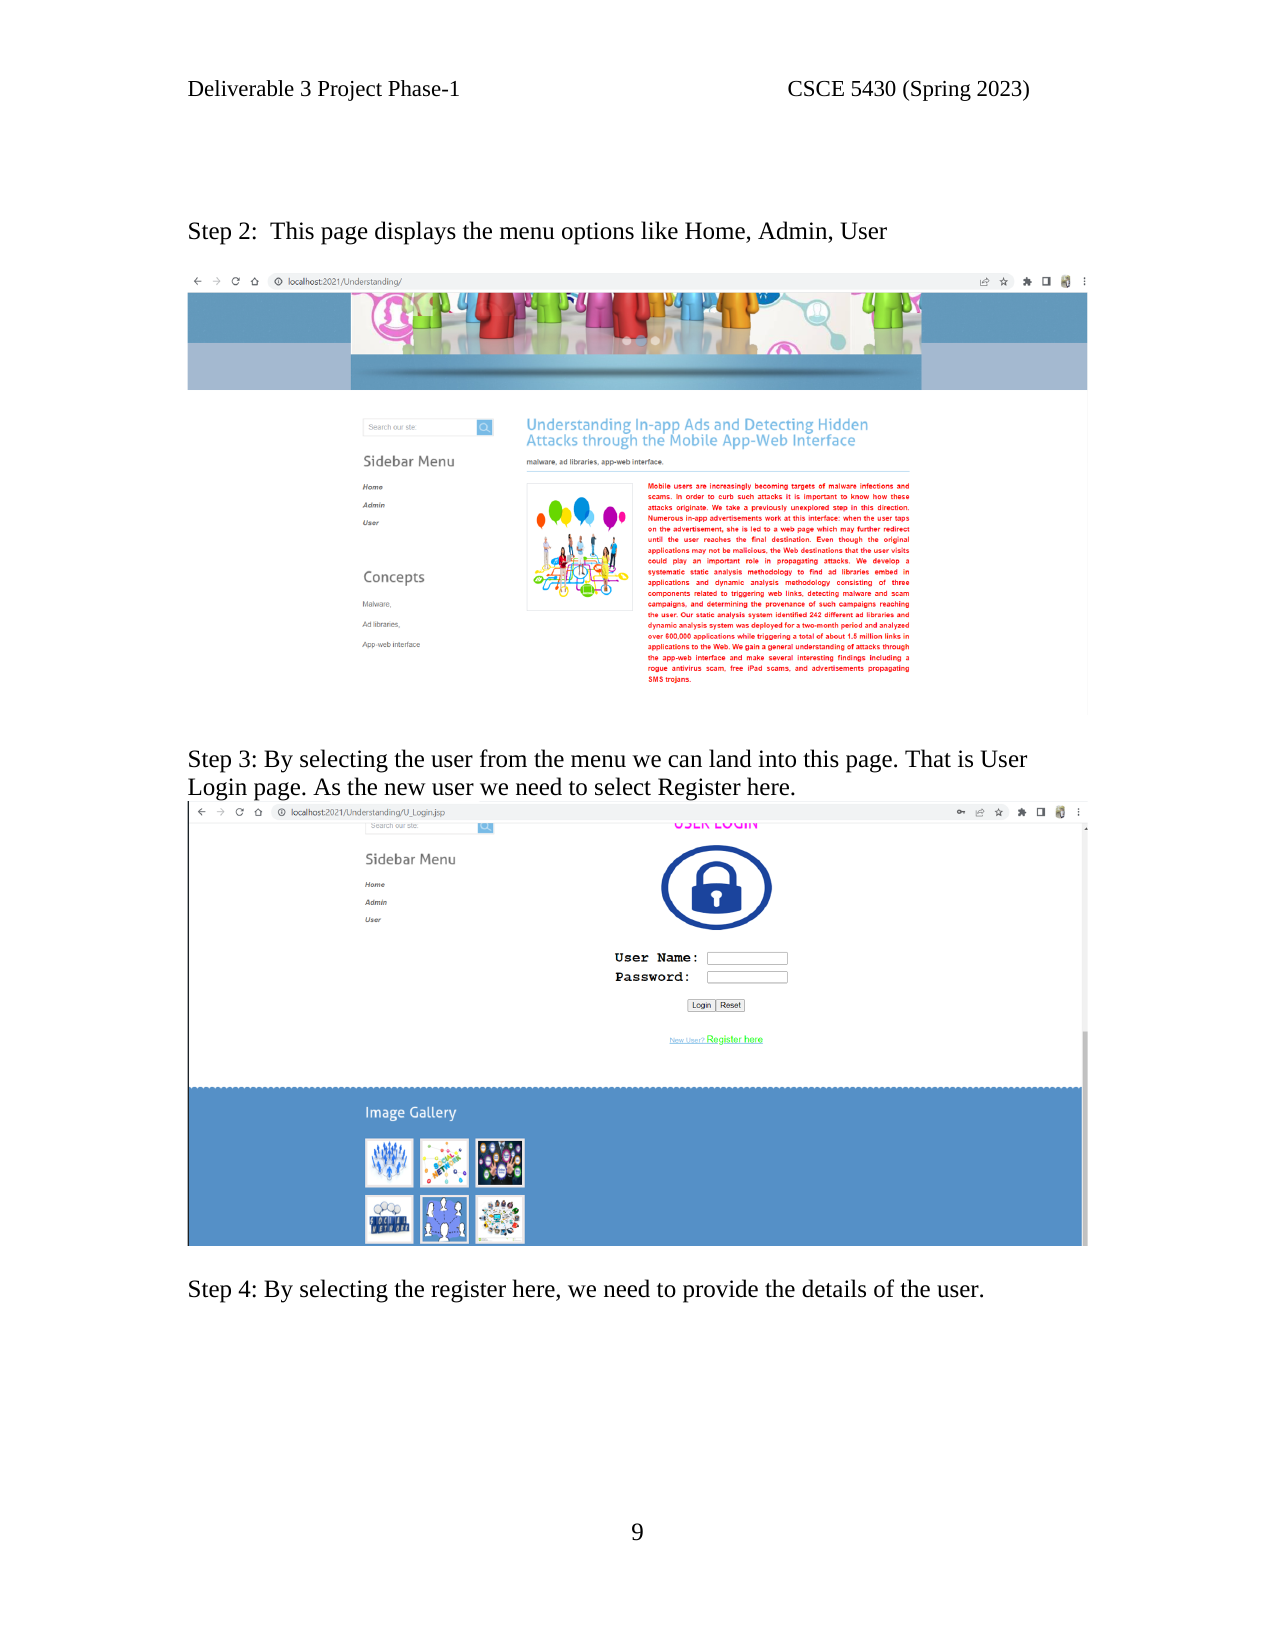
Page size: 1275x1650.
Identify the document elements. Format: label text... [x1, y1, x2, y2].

picture [187, 801, 1088, 1246]
text Step 3: By selecting the user from the menu we can land into this page. That is User Login page. As the new user we need to select Register here. [187, 744, 1087, 801]
text Step 4: By selecting the register here, we need to provide the details of the user. [187, 1274, 1087, 1303]
picture [187, 273, 1088, 715]
text Step 2: This page displays the menu options like Home, Admin, User [187, 216, 1087, 245]
